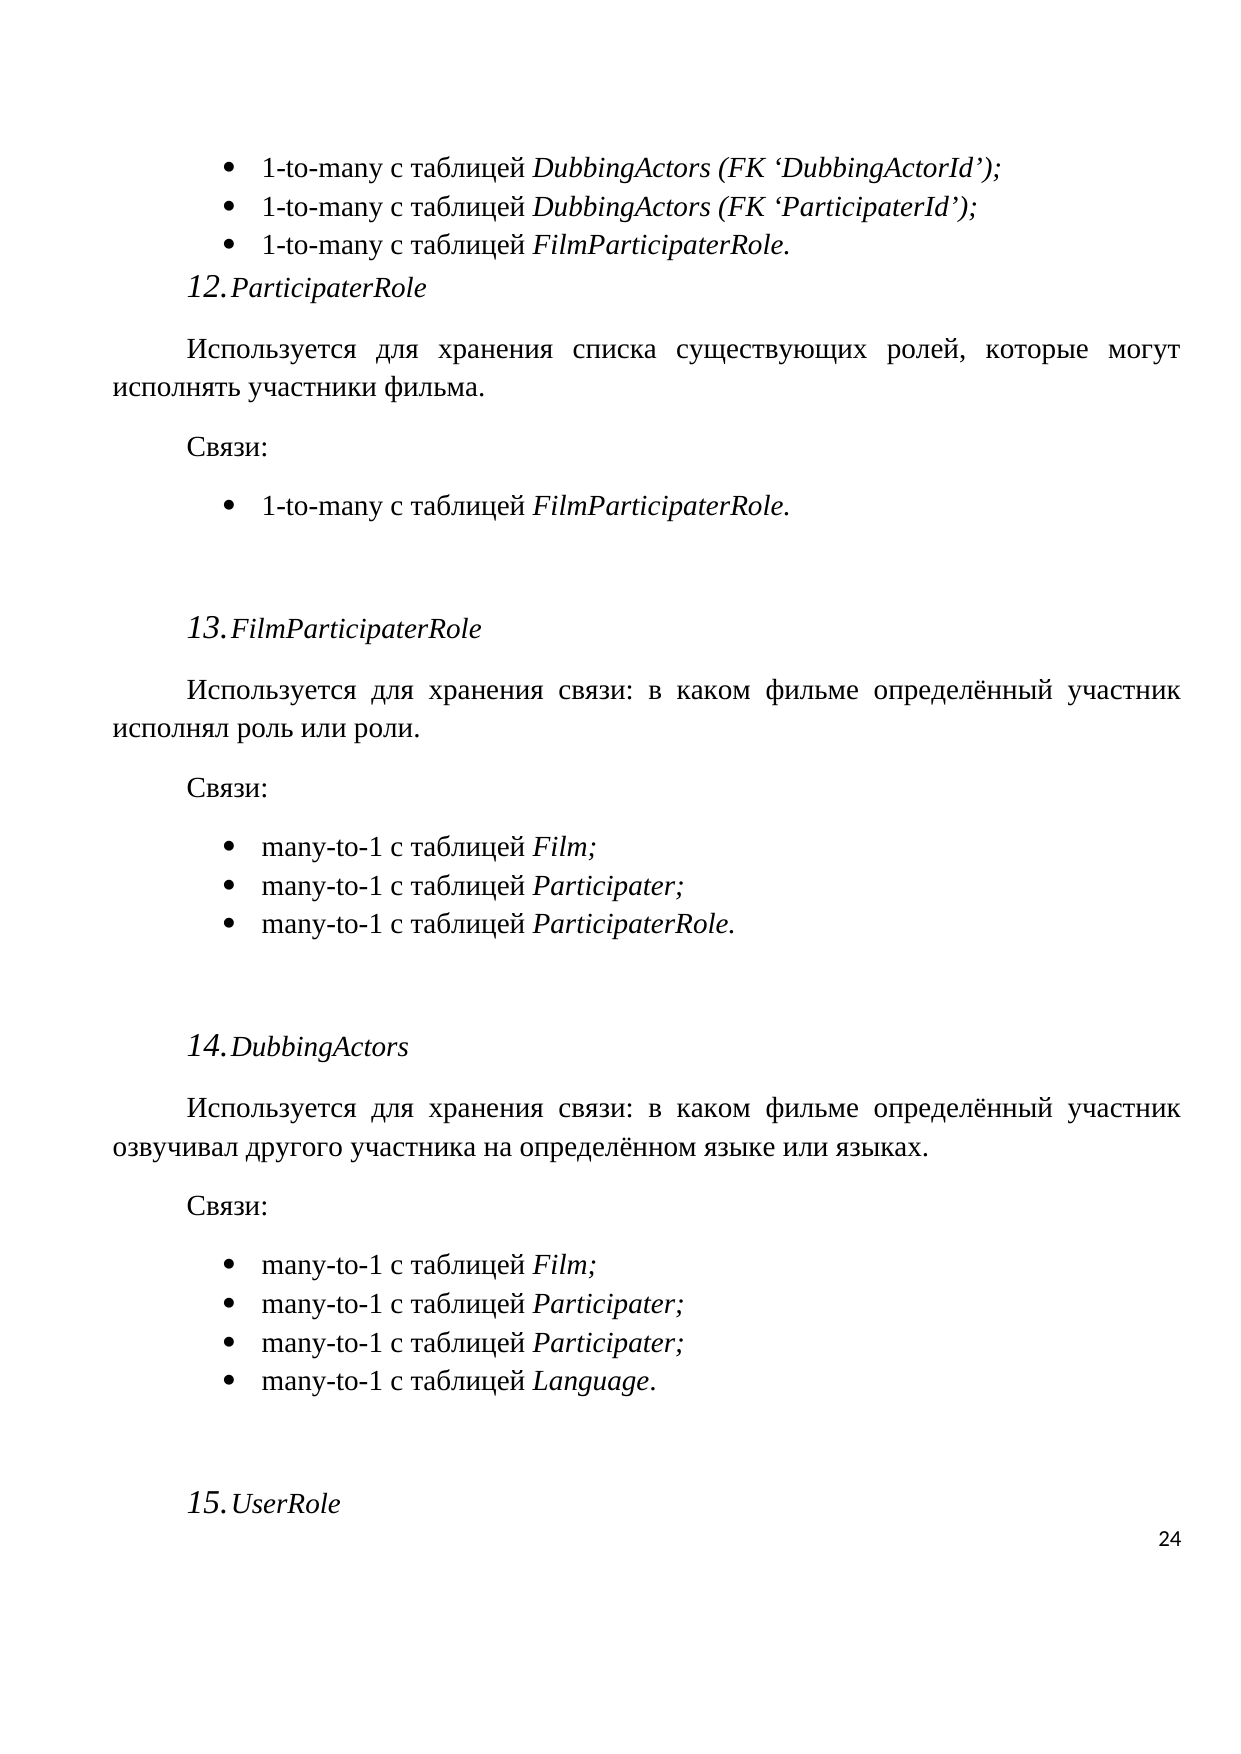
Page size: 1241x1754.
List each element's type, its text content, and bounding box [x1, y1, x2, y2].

text Связи: [112, 770, 1181, 803]
list ParticipaterRole [186, 266, 1181, 304]
list many-to-1 с таблицей ParticipaterRole. [224, 906, 1181, 940]
text Используется для хранения связи: в каком фильме определённый участник исполнял роль или роли. [112, 672, 1181, 744]
list 1-to-many с таблицей DubbingActors (FK ‘ParticipaterId’); [224, 189, 1181, 222]
list many-to-1 с таблицей Participater; [224, 868, 1181, 901]
list many-to-1 с таблицей Film; [224, 829, 1181, 863]
list many-to-1 с таблицей Participater; [224, 1325, 1181, 1358]
list 1-to-many с таблицей DubbingActors (FK ‘DubbingActorId’); [224, 150, 1181, 184]
list FilmParticipaterRole [186, 607, 1181, 645]
list UserRole [186, 1482, 1181, 1521]
text Связи: [112, 1188, 1181, 1222]
list 1-to-many с таблицей FilmParticipaterRole. [224, 227, 1181, 261]
list many-to-1 с таблицей Participater; [224, 1286, 1181, 1320]
list many-to-1 с таблицей Language. [224, 1363, 1181, 1397]
list many-to-1 с таблицей Film; [224, 1247, 1181, 1281]
text Связи: [112, 429, 1181, 462]
list 1-to-many с таблицей FilmParticipaterRole. [224, 488, 1181, 522]
text Используется для хранения списка существующих ролей, которые могут исполнять участники фильма. [112, 331, 1181, 403]
list DubbingActors [186, 1025, 1181, 1064]
text Используется для хранения связи: в каком фильме определённый участник озвучивал другого участника на определённом языке или языках. [112, 1090, 1181, 1162]
